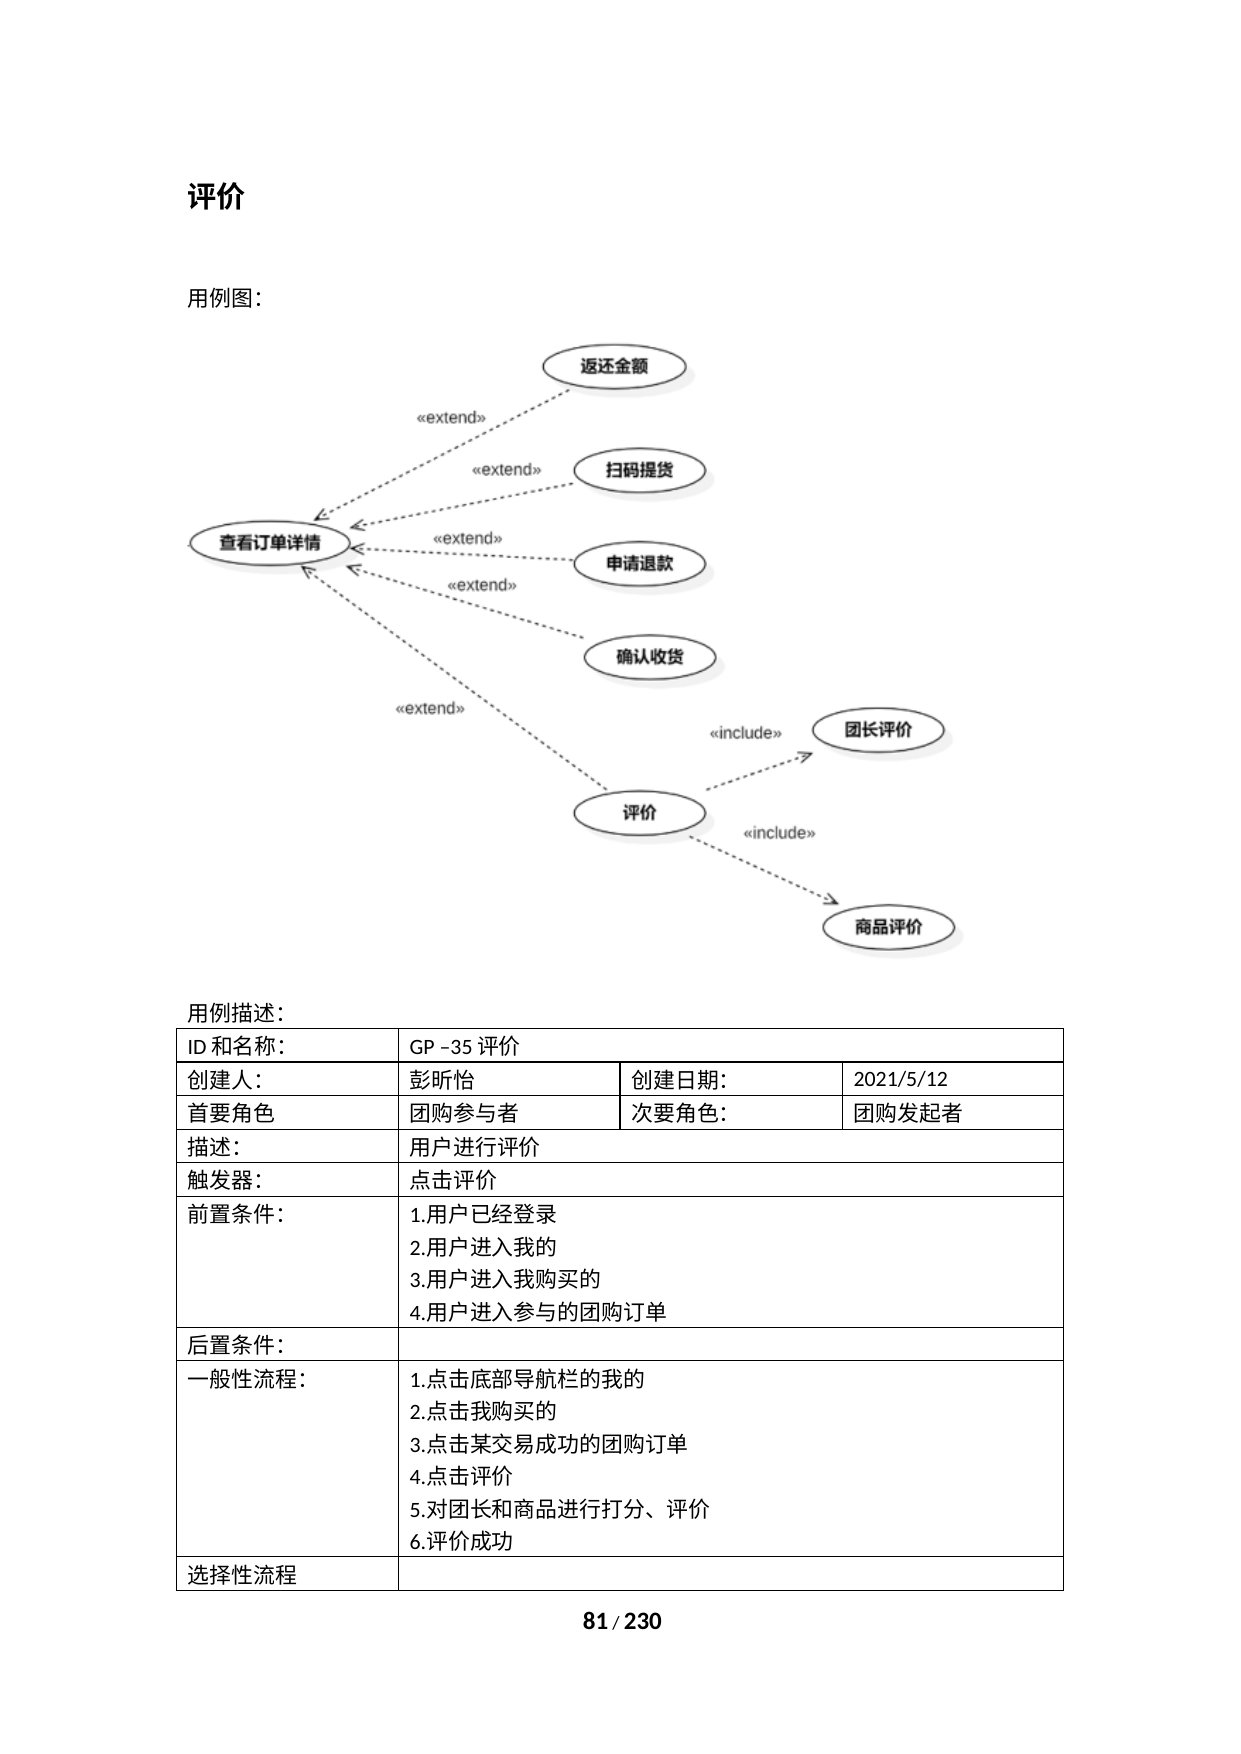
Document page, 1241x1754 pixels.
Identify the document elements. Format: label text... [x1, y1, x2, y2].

table_cell 1.用户已经登录 2.用户进入我的 3.用户进入我购买的 4.用户进入参与的团购订单 [399, 1197, 1063, 1327]
table_header GP –35评价 [399, 1029, 1063, 1061]
text 用例图： [187, 280, 1053, 312]
table_cell 一般性流程： [177, 1361, 398, 1556]
table_cell 触发器： [177, 1163, 398, 1196]
subtitle 评价 [187, 162, 1053, 227]
table_cell 选择性流程 [177, 1557, 398, 1590]
table_header ID和名称： [177, 1029, 398, 1061]
table_cell 2021/5/12 [843, 1063, 1063, 1095]
table_cell 首要角色 [177, 1096, 398, 1128]
table_cell 前置条件： [177, 1197, 398, 1327]
table_cell 创建日期： [621, 1063, 842, 1095]
table_cell 1.点击底部导航栏的我的 2.点击我购买的 3.点击某交易成功的团购订单 4.点击评价 5.对团长和商品进行打分、评价 6.评价成功 [399, 1361, 1063, 1556]
table_cell [399, 1557, 1063, 1590]
table_cell 团购参与者 [399, 1096, 619, 1128]
table_cell 后置条件： [177, 1328, 398, 1360]
table_cell 点击评价 [399, 1163, 1063, 1196]
picture [187, 312, 1053, 965]
table_cell 创建人： [177, 1063, 398, 1095]
table_cell 彭昕怡 [399, 1063, 619, 1095]
table_cell 用户进行评价 [399, 1130, 1063, 1162]
table_cell 次要角色： [621, 1096, 842, 1128]
table_cell 描述： [177, 1130, 398, 1162]
table_cell [399, 1328, 1063, 1360]
text 用例描述： [187, 995, 1053, 1028]
table_cell 团购发起者 [843, 1096, 1063, 1128]
